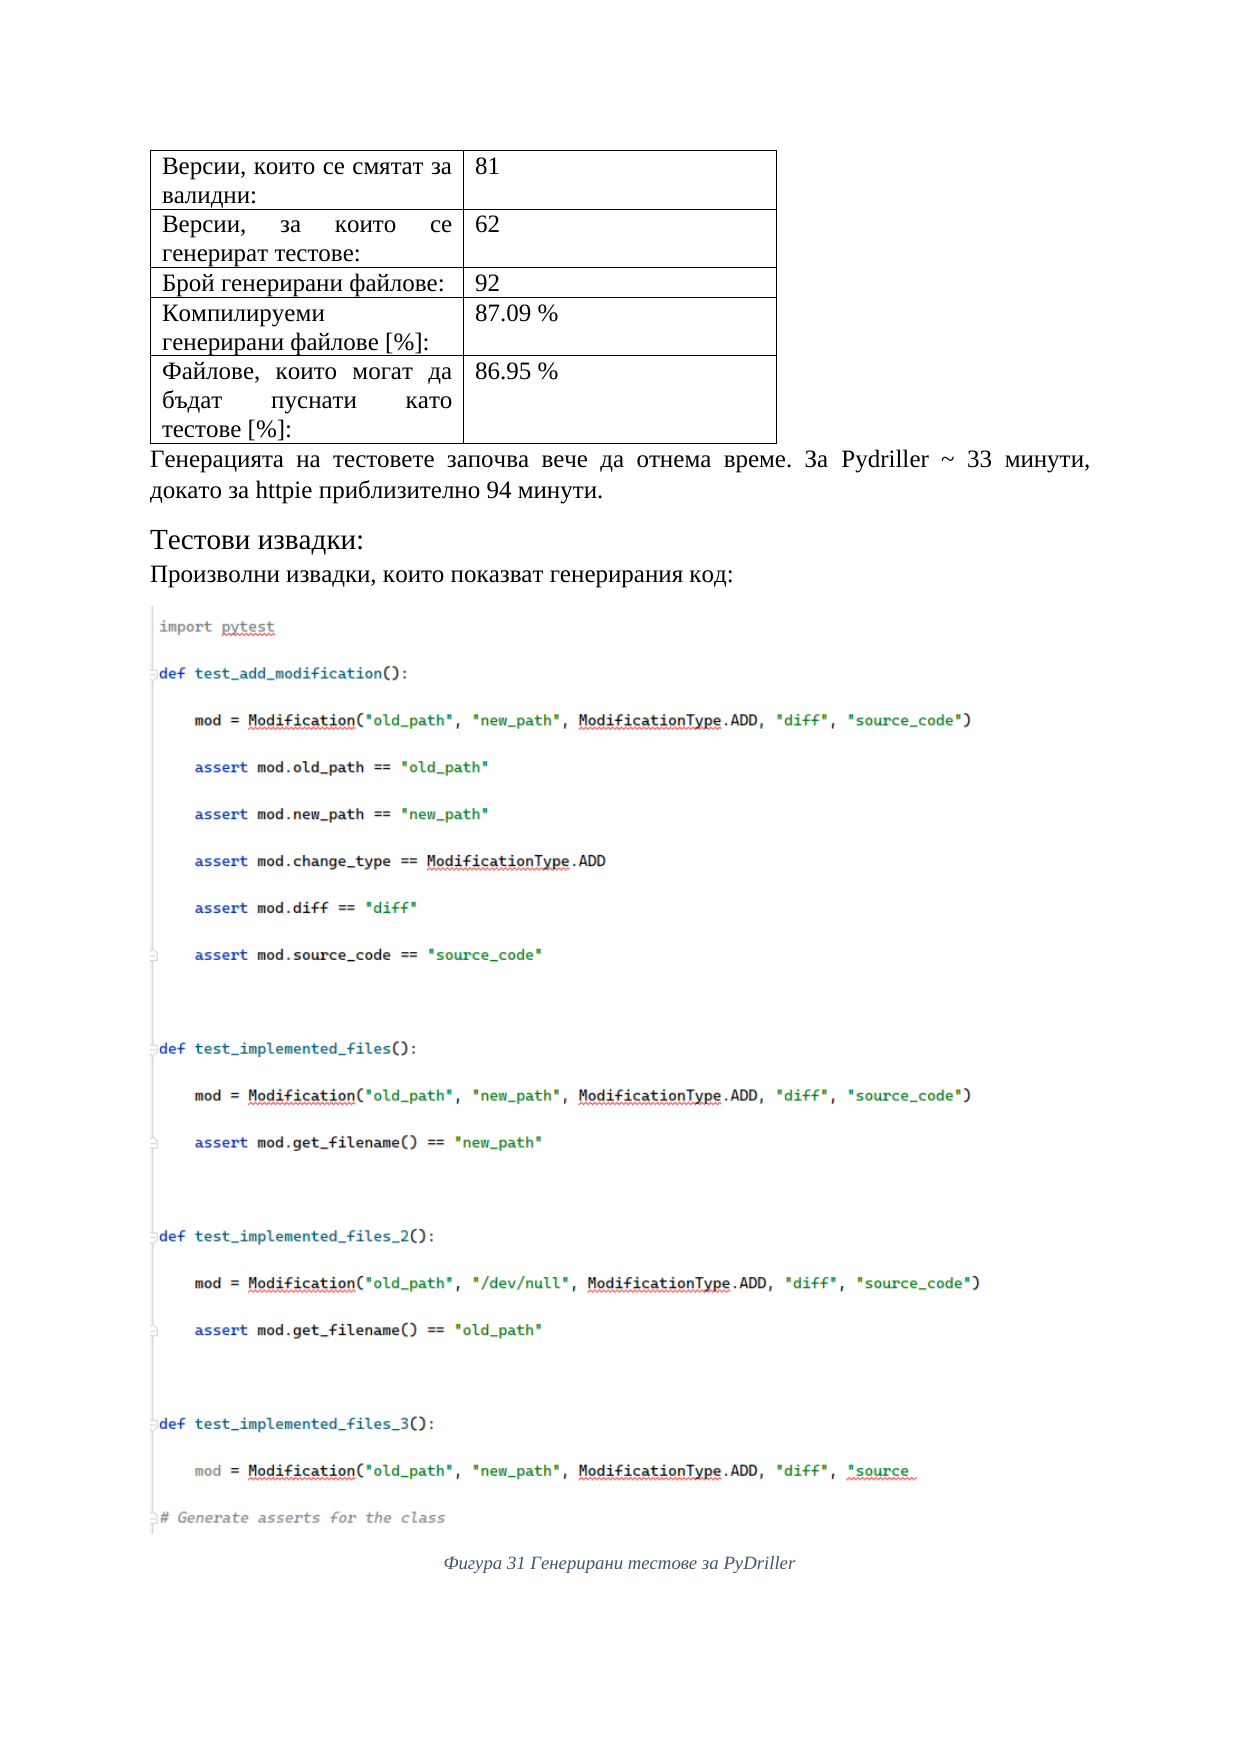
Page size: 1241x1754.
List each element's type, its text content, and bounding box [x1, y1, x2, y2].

text Генерацията на тестовете започва вече да отнема време. За Pydriller ~ 33 минути, докато за httpie приблизително 94 минути. [150, 444, 1090, 503]
table_cell 86.95 % [464, 356, 776, 443]
subtitle Тестови извадки: [150, 522, 1090, 556]
table_cell Версии, които се смятат за валидни: [151, 151, 463, 208]
picture [150, 606, 1091, 1534]
table_cell 62 [464, 210, 776, 267]
table_cell 81 [464, 151, 776, 208]
table_cell 92 [464, 268, 776, 297]
table_cell Брой генерирани файлове: [151, 268, 463, 297]
text Произволни извадки, които показват генерирания код: [150, 559, 1090, 587]
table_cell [151, 356, 463, 443]
table_cell Компилируеми генерирани файлове [%]: [151, 298, 463, 355]
table_cell 87.09 % [464, 298, 776, 355]
table_cell Версии, за които се генерират тестове: [151, 210, 463, 267]
